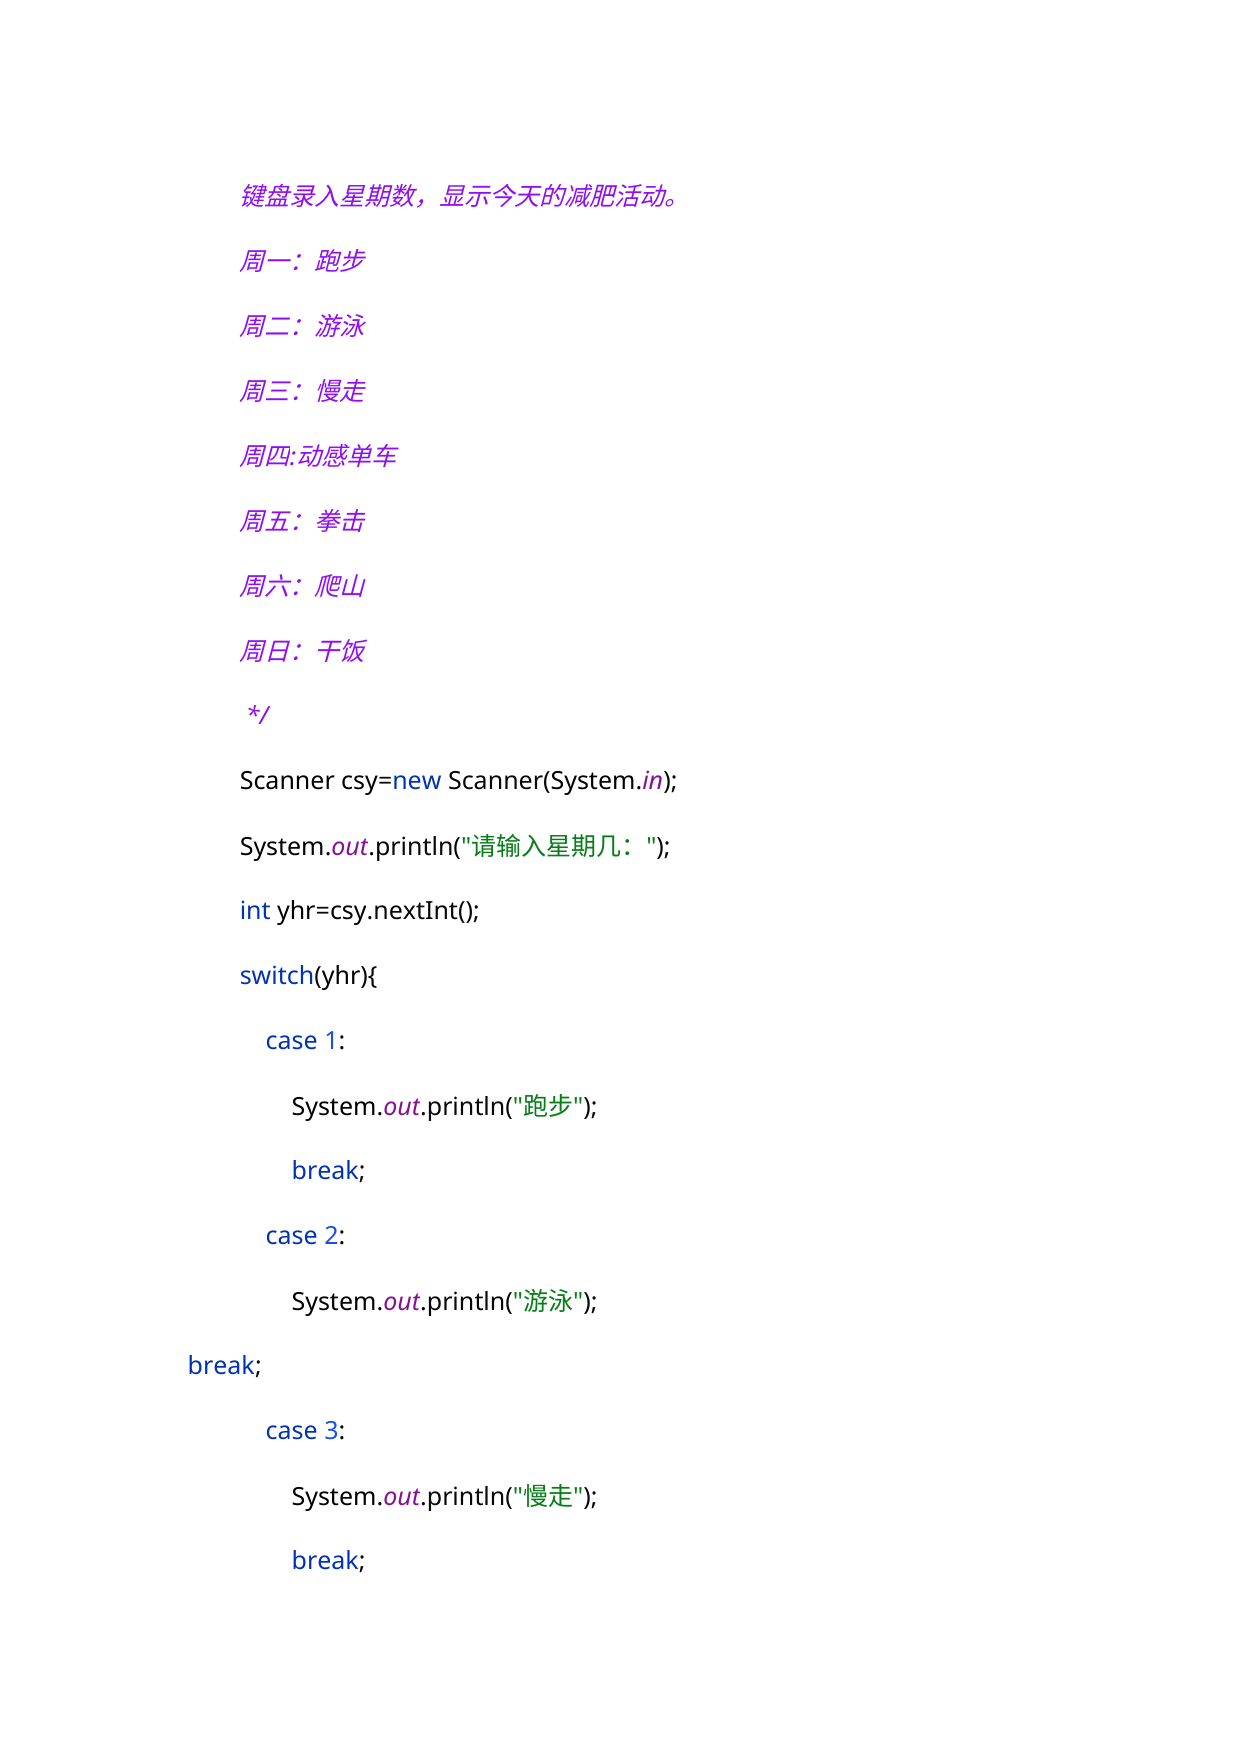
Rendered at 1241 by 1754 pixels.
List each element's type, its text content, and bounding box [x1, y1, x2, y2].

text 周六：爬山 [187, 552, 1053, 617]
text 周二：游泳 [187, 292, 1053, 357]
text case 3: [187, 1397, 1053, 1462]
text break; [187, 1332, 1053, 1397]
text System.out.println("跑步"); [187, 1072, 1053, 1137]
text break; [187, 1137, 1053, 1202]
text Scanner csy=new Scanner(System.in); [187, 747, 1053, 812]
text case 2: [187, 1202, 1053, 1267]
text 周五：拳击 [187, 487, 1053, 552]
text 周日：干饭 [187, 617, 1053, 682]
text 键盘录入星期数，显示今天的减肥活动。 [187, 162, 1053, 227]
text int yhr=csy.nextInt(); [187, 877, 1053, 942]
text System.out.println("游泳"); [187, 1267, 1053, 1332]
text */ [187, 682, 1053, 747]
text System.out.println("慢走"); [187, 1462, 1053, 1527]
text switch(yhr){ [187, 942, 1053, 1007]
text 周四:动感单车 [187, 422, 1053, 487]
text 周一：跑步 [187, 227, 1053, 292]
text break; [187, 1527, 1053, 1592]
text System.out.println("请输入星期几："); [187, 812, 1053, 877]
text 周三：慢走 [187, 357, 1053, 422]
text case 1: [187, 1007, 1053, 1072]
